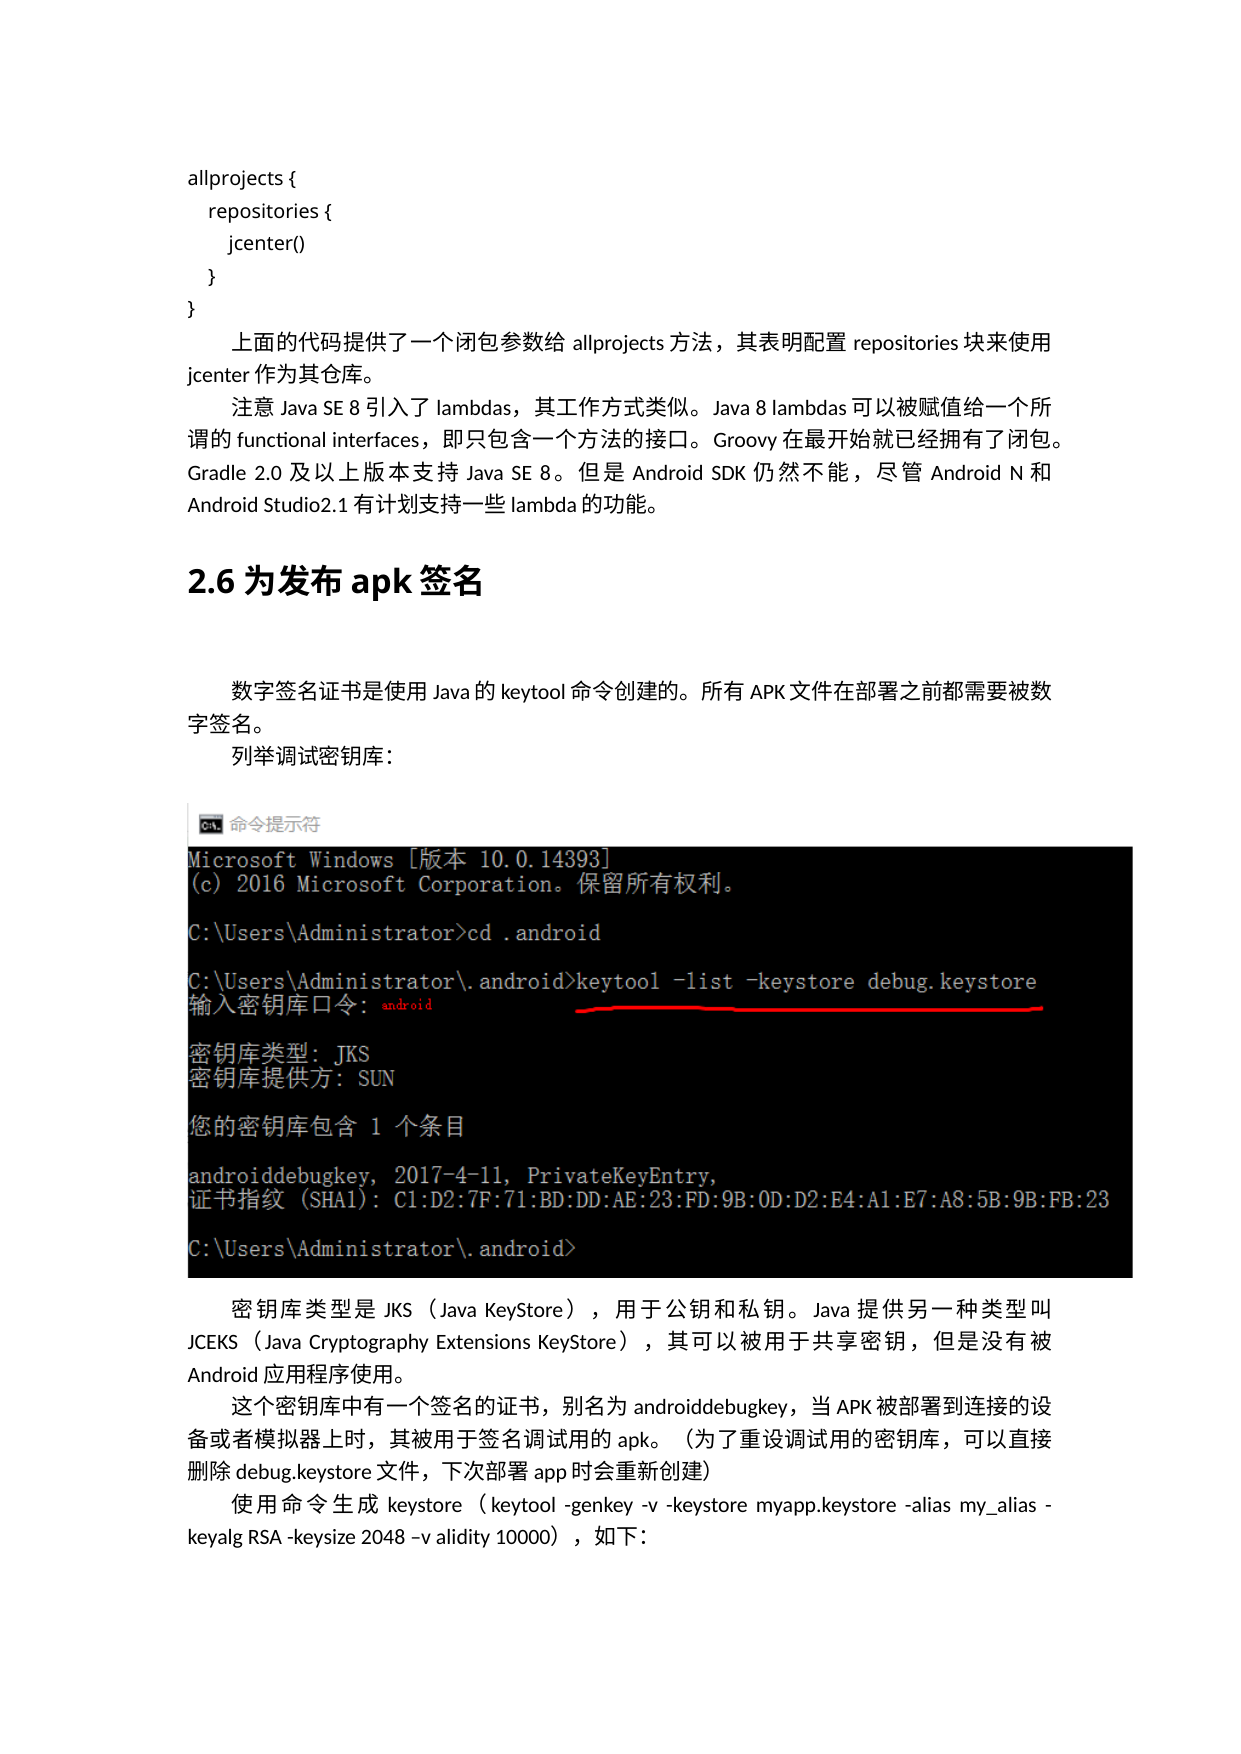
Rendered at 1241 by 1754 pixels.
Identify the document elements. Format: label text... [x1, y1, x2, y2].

subtitle 2.6 为发布apk签名 [187, 547, 1053, 612]
text 上面的代码提供了一个闭包参数给allprojects方法，其表明配置repositories块来使用jcenter作为其仓库。 [187, 324, 1053, 389]
text allprojects { repositories { jcenter() } } [187, 162, 1053, 324]
picture [187, 803, 1133, 1278]
text 列举调试密钥库： [187, 739, 1053, 771]
text 使用命令生成keystore（keytool -genkey -v -keystore myapp.keystore -alias my_alias -keyalg RSA -keysize 2048 –v alidity 10000），如下： [187, 1486, 1053, 1551]
text 这个密钥库中有一个签名的证书，别名为androiddebugkey，当APK被部署到连接的设备或者模拟器上时，其被用于签名调试用的apk。（为了重设调试用的密钥库，可以直接删除debug.keystore文件，下次部署app时会重新创建） [187, 1389, 1053, 1486]
text 密钥库类型是JKS（Java KeyStore），用于公钥和私钥。Java提供另一种类型叫JCEKS（Java Cryptography Extensions KeyStore），其可以被用于共享密钥，但是没有被Android应用程序使用。 [187, 1291, 1053, 1389]
text 注意Java SE 8引入了lambdas，其工作方式类似。Java 8 lambdas可以被赋值给一个所谓的functional interfaces，即只包含一个方法的接口。Groovy在最开始就已经拥有了闭包。Gradle 2.0及以上版本支持Java SE 8。但是Android SDK仍然不能，尽管Android N和Android Studio2.1 有计划支持一些lambda的功能。 [187, 389, 1053, 519]
text 数字签名证书是使用Java的keytool命令创建的。所有APK文件在部署之前都需要被数字签名。 [187, 674, 1053, 739]
